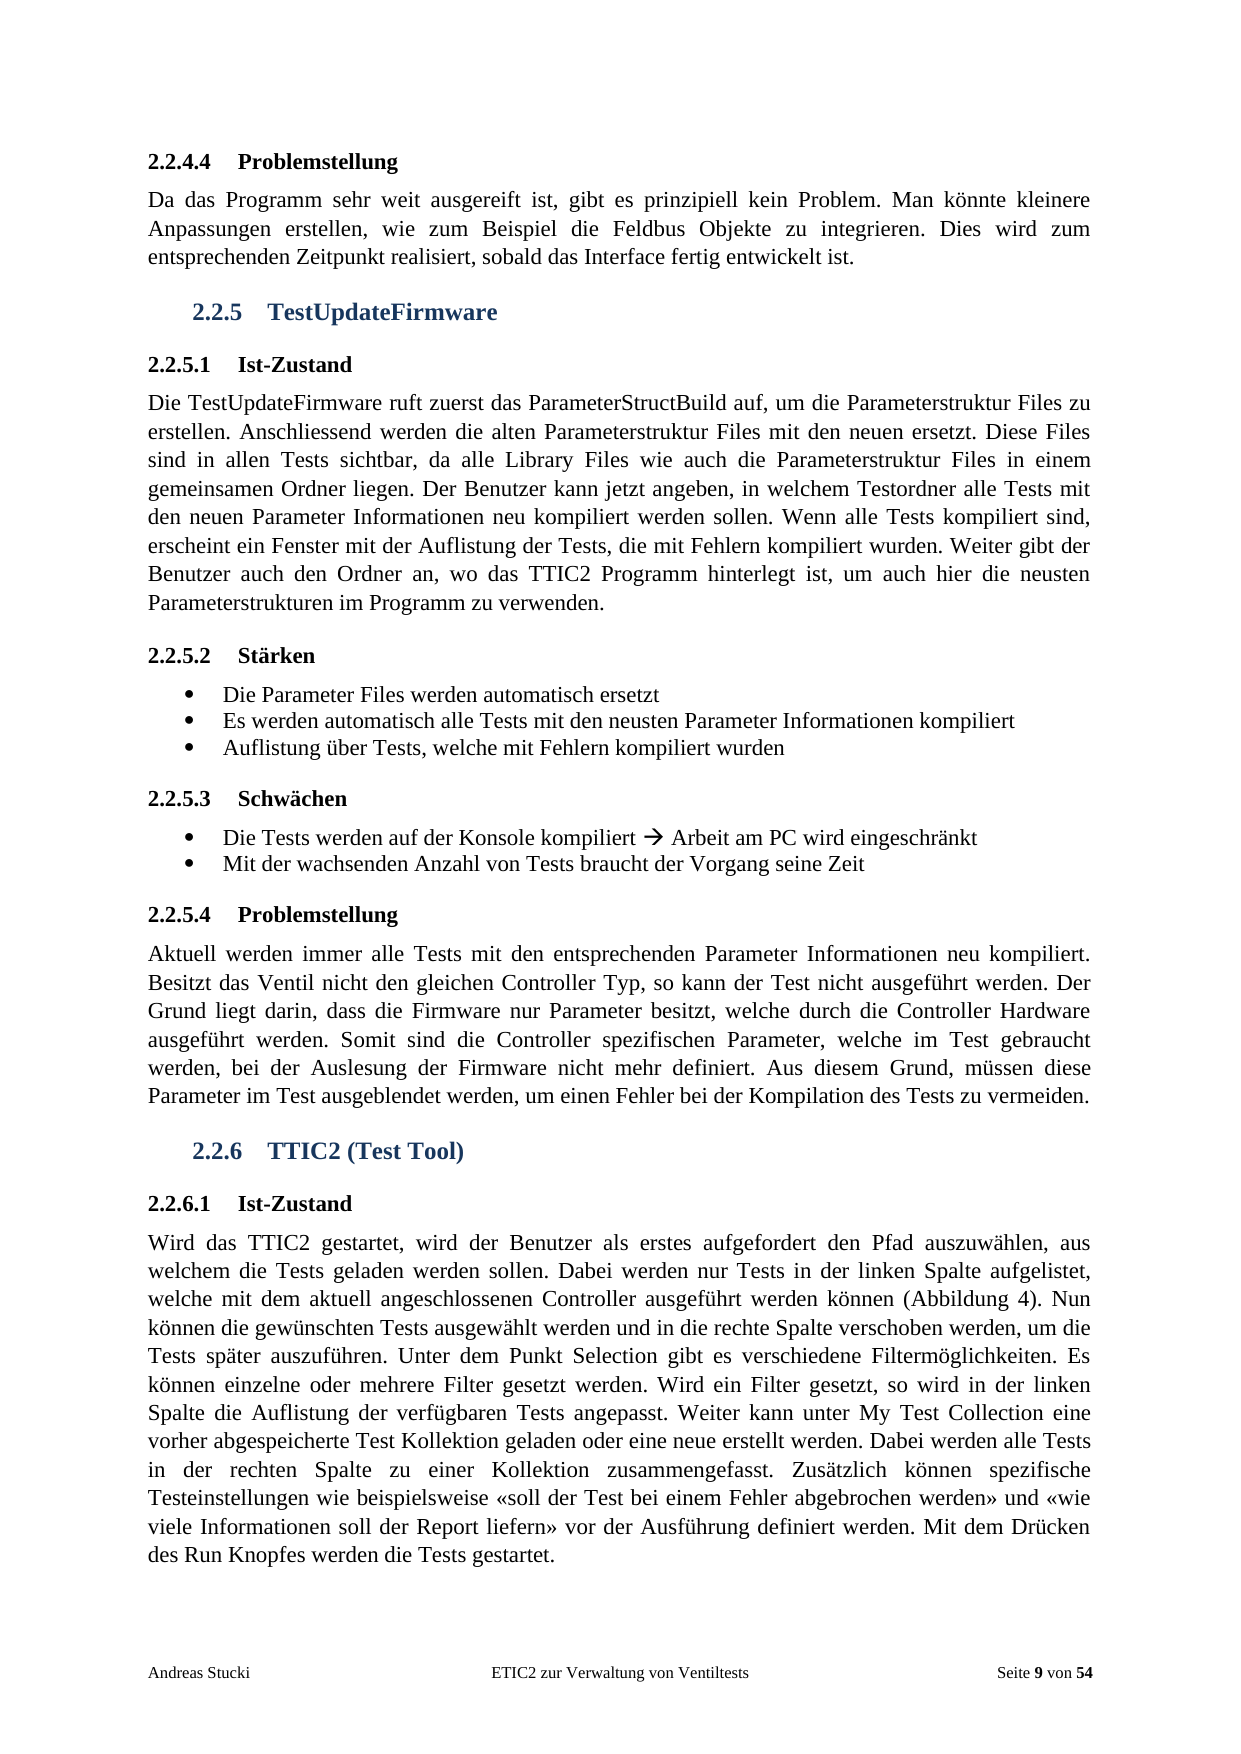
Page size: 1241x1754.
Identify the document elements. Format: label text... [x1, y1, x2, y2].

text Wird das TTIC2 gestartet, wird der Benutzer als erstes aufgefordert den Pfad auszuwählen, aus welchem die Tests geladen werden sollen. Dabei werden nur Tests in der linken Spalte aufgelistet, welche mit dem aktuell angeschlossenen Controller ausgeführt werden können (Abbildung 4). Nun können die gewünschten Tests ausgewählt werden und in die rechte Spalte verschoben werden, um die Tests später auszuführen. Unter dem Punkt Selection gibt es verschiedene Filtermöglichkeiten. Es können einzelne oder mehrere Filter gesetzt werden. Wird ein Filter gesetzt, so wird in der linken Spalte die Auflistung der verfügbaren Tests angepasst. Weiter kann unter My Test Collection eine vorher abgespeicherte Test Kollektion geladen oder eine neue erstellt werden. Dabei werden alle Tests in der rechten Spalte zu einer Kollektion zusammengefasst. Zusätzlich können spezifische Testeinstellungen wie beispielsweise «soll der Test bei einem Fehler abgebrochen werden» und «wie viele Informationen soll der Report liefern» vor der Ausführung definiert werden. Mit dem Drücken des Run Knopfes werden die Tests gestartet. [148, 1228, 1092, 1568]
text Da das Programm sehr weit ausgereift ist, gibt es prinzipiell kein Problem. Man könnte kleinere Anpassungen erstellen, wie zum Beispiel die Feldbus Objekte zu integrieren. Dies wird zum entsprechenden Zeitpunkt realisiert, sobald das Interface fertig entwickelt ist. [148, 187, 1092, 270]
subtitle TestUpdateFirmware [192, 297, 1092, 326]
subtitle TTIC2 (Test Tool) [192, 1136, 1092, 1165]
subtitle Problemstellung [148, 148, 1092, 174]
subtitle Ist-Zustand [148, 351, 1092, 377]
subtitle Ist-Zustand [148, 1190, 1092, 1216]
list Die Parameter Files werden automatisch ersetzt [185, 681, 1092, 707]
subtitle Schwächen [148, 785, 1092, 811]
text Aktuell werden immer alle Tests mit den entsprechenden Parameter Informationen neu kompiliert. Besitzt das Ventil nicht den gleichen Controller Typ, so kann der Test nicht ausgeführt werden. Der Grund liegt darin, dass die Firmware nur Parameter besitzt, welche durch die Controller Hardware ausgeführt werden. Somit sind die Controller spezifischen Parameter, welche im Test gebraucht werden, bei der Auslesung der Firmware nicht mehr definiert. Aus diesem Grund, müssen diese Parameter im Test ausgeblendet werden, um einen Fehler bei der Kompilation des Tests zu vermeiden. [148, 940, 1092, 1109]
text Die TestUpdateFirmware ruft zuerst das ParameterStructBuild auf, um die Parameterstruktur Files zu erstellen. Anschliessend werden die alten Parameterstruktur Files mit den neuen ersetzt. Diese Files sind in allen Tests sichtbar, da alle Library Files wie auch die Parameterstruktur Files in einem gemeinsamen Ordner liegen. Der Benutzer kann jetzt angeben, in welchem Testordner alle Tests mit den neuen Parameter Informationen neu kompiliert werden sollen. Wenn alle Tests kompiliert sind, erscheint ein Fenster mit der Auflistung der Tests, die mit Fehlern kompiliert wurden. Weiter gibt der Benutzer auch den Ordner an, wo das TTIC2 Programm hinterlegt ist, um auch hier die neusten Parameterstrukturen im Programm zu verwenden. [148, 389, 1092, 615]
list Auflistung über Tests, welche mit Fehlern kompiliert wurden [185, 733, 1092, 760]
list Es werden automatisch alle Tests mit den neusten Parameter Informationen kompiliert [185, 707, 1092, 733]
list Die Tests werden auf der Konsole kompiliert Arbeit am PC wird eingeschränkt [185, 824, 1092, 850]
list Mit der wachsenden Anzahl von Tests braucht der Vorgang seine Zeit [185, 850, 1092, 876]
subtitle Stärken [148, 642, 1092, 668]
subtitle Problemstellung [148, 901, 1092, 928]
